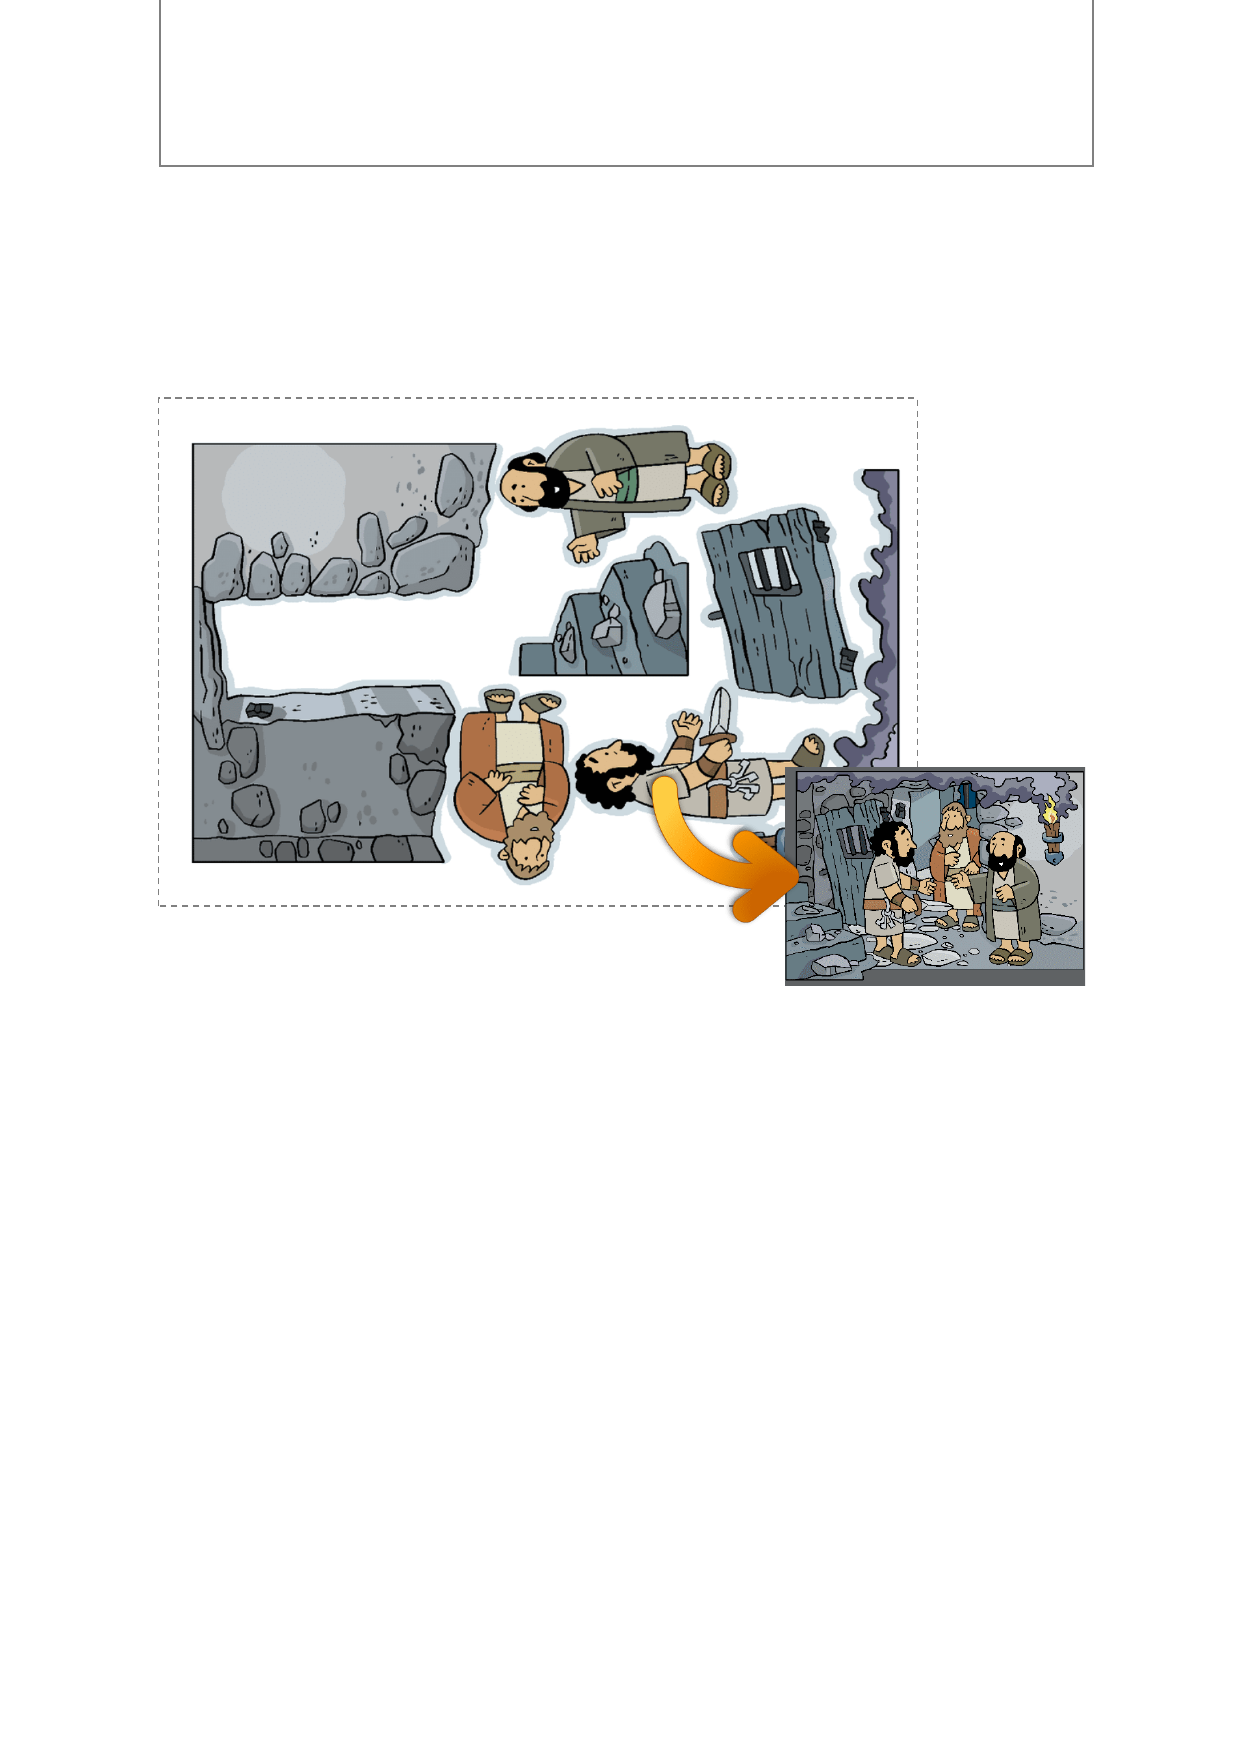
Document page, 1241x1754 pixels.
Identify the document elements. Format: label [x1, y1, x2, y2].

picture [161, 399, 1086, 986]
